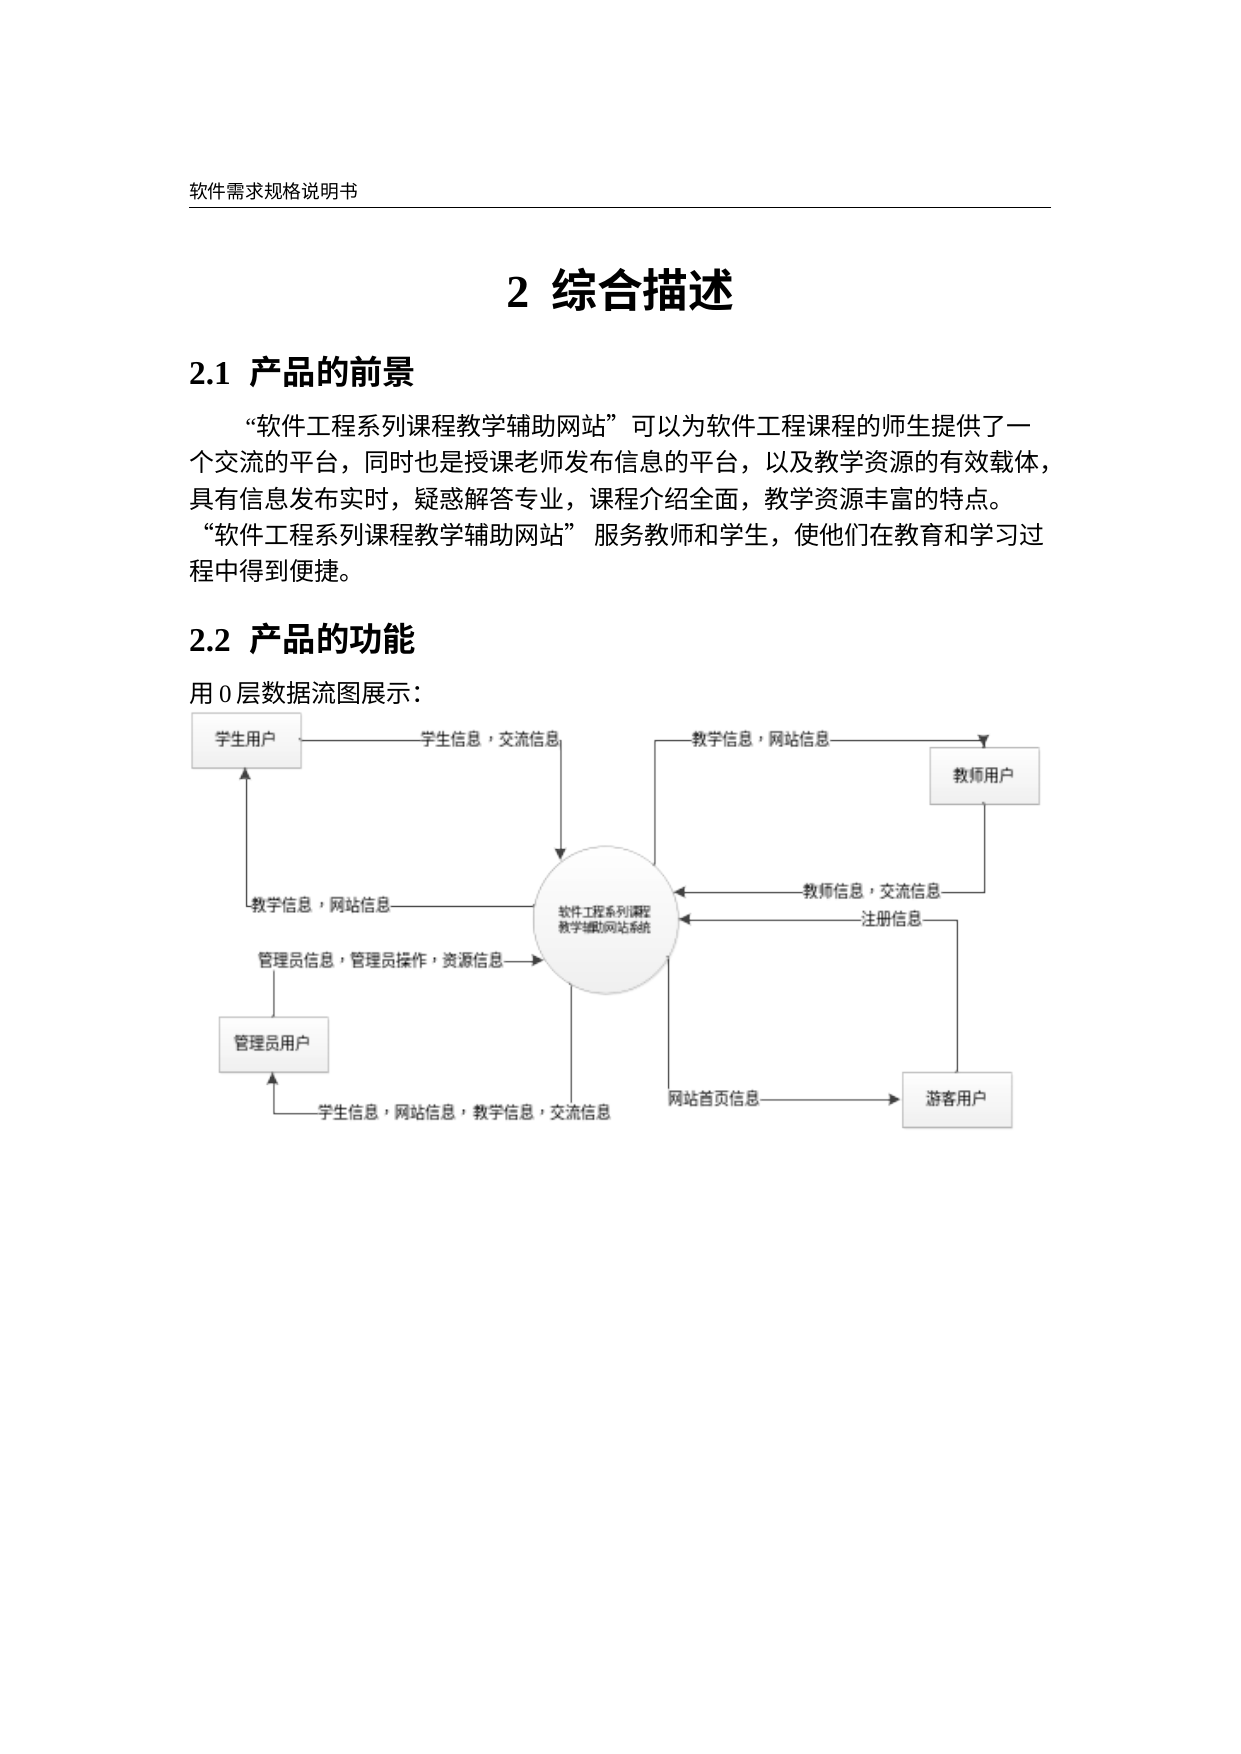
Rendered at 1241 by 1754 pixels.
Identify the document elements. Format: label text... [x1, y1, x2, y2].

subtitle 综合描述 [189, 254, 1051, 321]
text “软件工程系列课程教学辅助网站”可以为软件工程课程的师生提供了一个交流的平台，同时也是授课老师发布信息的平台，以及教学资源的有效载体，具有信息发布实时，疑惑解答专业，课程介绍全面，教学资源丰富的特点。“软件工程系列课程教学辅助网站” 服务教师和学生，使他们在教育和学习过程中得到便捷。 [189, 407, 1051, 588]
subtitle 产品的功能 [189, 613, 1051, 661]
text 用0层数据流图展示： [189, 674, 1051, 710]
subtitle 产品的前景 [189, 346, 1051, 394]
